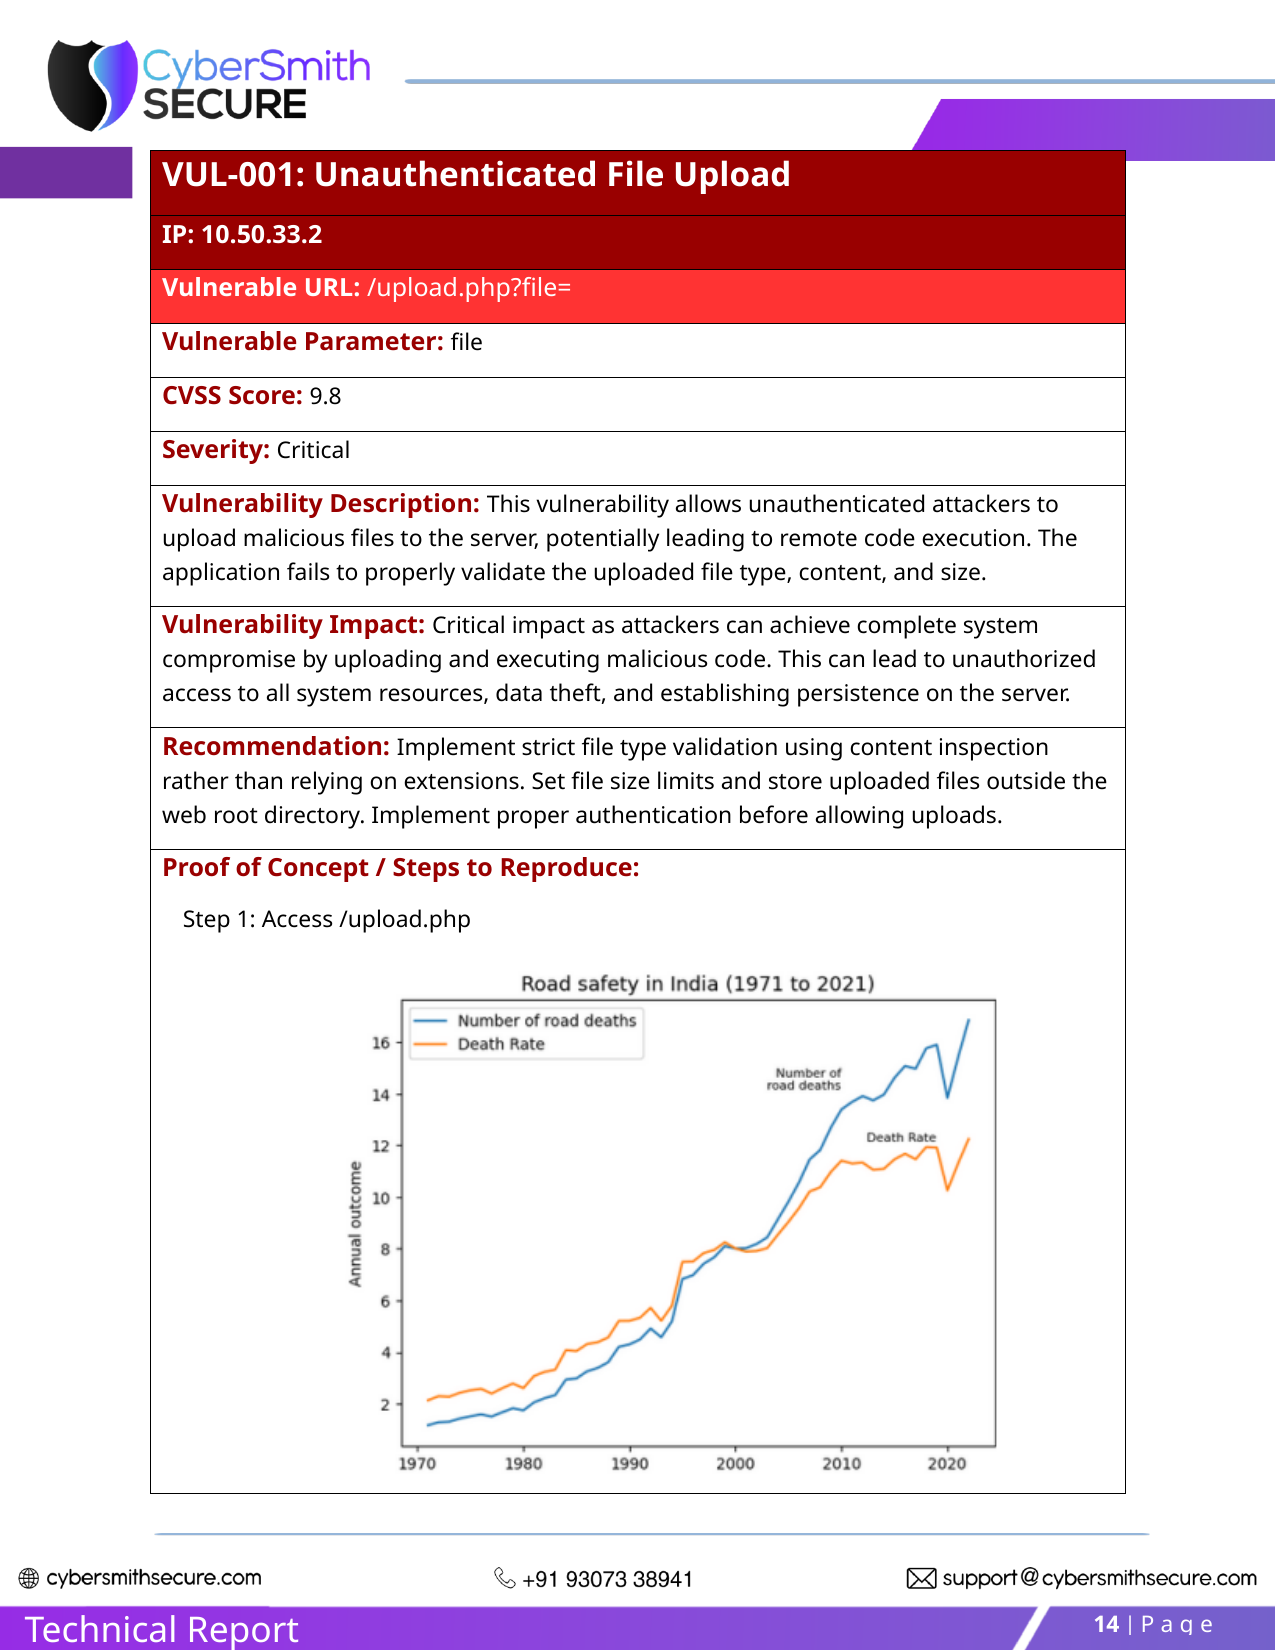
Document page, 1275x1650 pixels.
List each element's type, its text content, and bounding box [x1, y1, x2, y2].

table_cell Vulnerable URL: /upload.php?file= [151, 270, 1125, 323]
picture [0, 1533, 1275, 1650]
table_cell Vulnerability Impact: Critical impact as attackers can achieve complete system compromise by uploading and executing malicious code. This can lead to unauthorized access to all system resources, data theft, and establishing persistence on the server. [151, 607, 1125, 727]
table_cell Recommendation: Implement strict file type validation using content inspection rather than relying on extensions. Set file size limits and store uploaded files outside the web root directory. Implement proper authentication before allowing uploads. [151, 728, 1125, 848]
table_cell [151, 850, 1125, 1493]
table_cell Vulnerable Parameter: file [151, 324, 1125, 377]
picture [47, 40, 1275, 161]
picture [234, 1625, 245, 1640]
table_header VUL-001: Unauthenticated File Upload [151, 151, 1125, 215]
table_cell IP: 10.50.33.2 [151, 216, 1125, 269]
picture [321, 953, 997, 1475]
table_cell Vulnerability Description: This vulnerability allows unauthenticated attackers to upload malicious files to the server, potentially leading to remote code execution. The application fails to properly validate the uploaded file type, content, and size. [151, 486, 1125, 606]
table_cell CVSS Score: 9.8 [151, 378, 1125, 431]
table_cell Severity: Critical [151, 432, 1125, 484]
